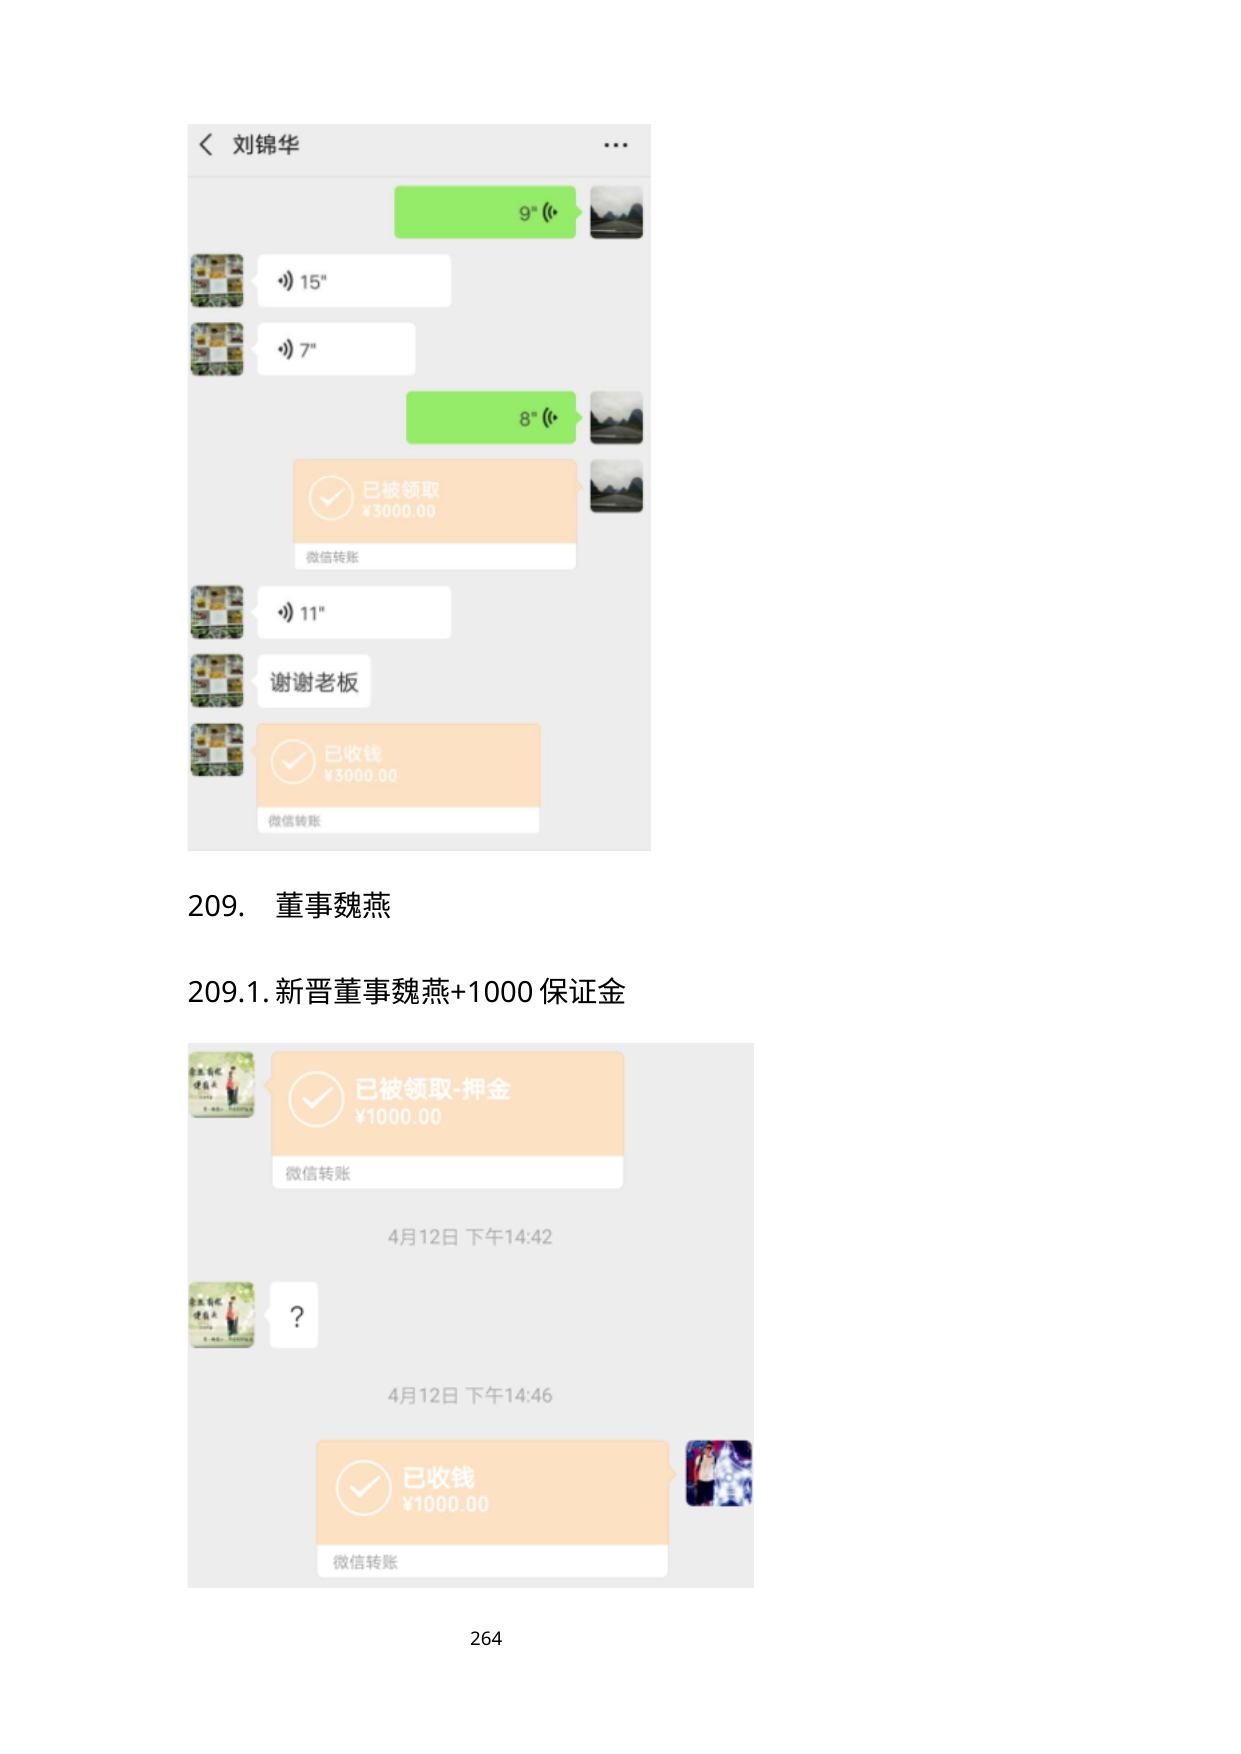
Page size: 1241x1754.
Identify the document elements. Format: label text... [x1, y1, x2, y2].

picture [187, 1043, 754, 1588]
subtitle 董事魏燕 [187, 872, 1053, 937]
picture [187, 124, 651, 851]
subtitle 新晋董事魏燕+1000保证金 [187, 958, 1053, 1023]
